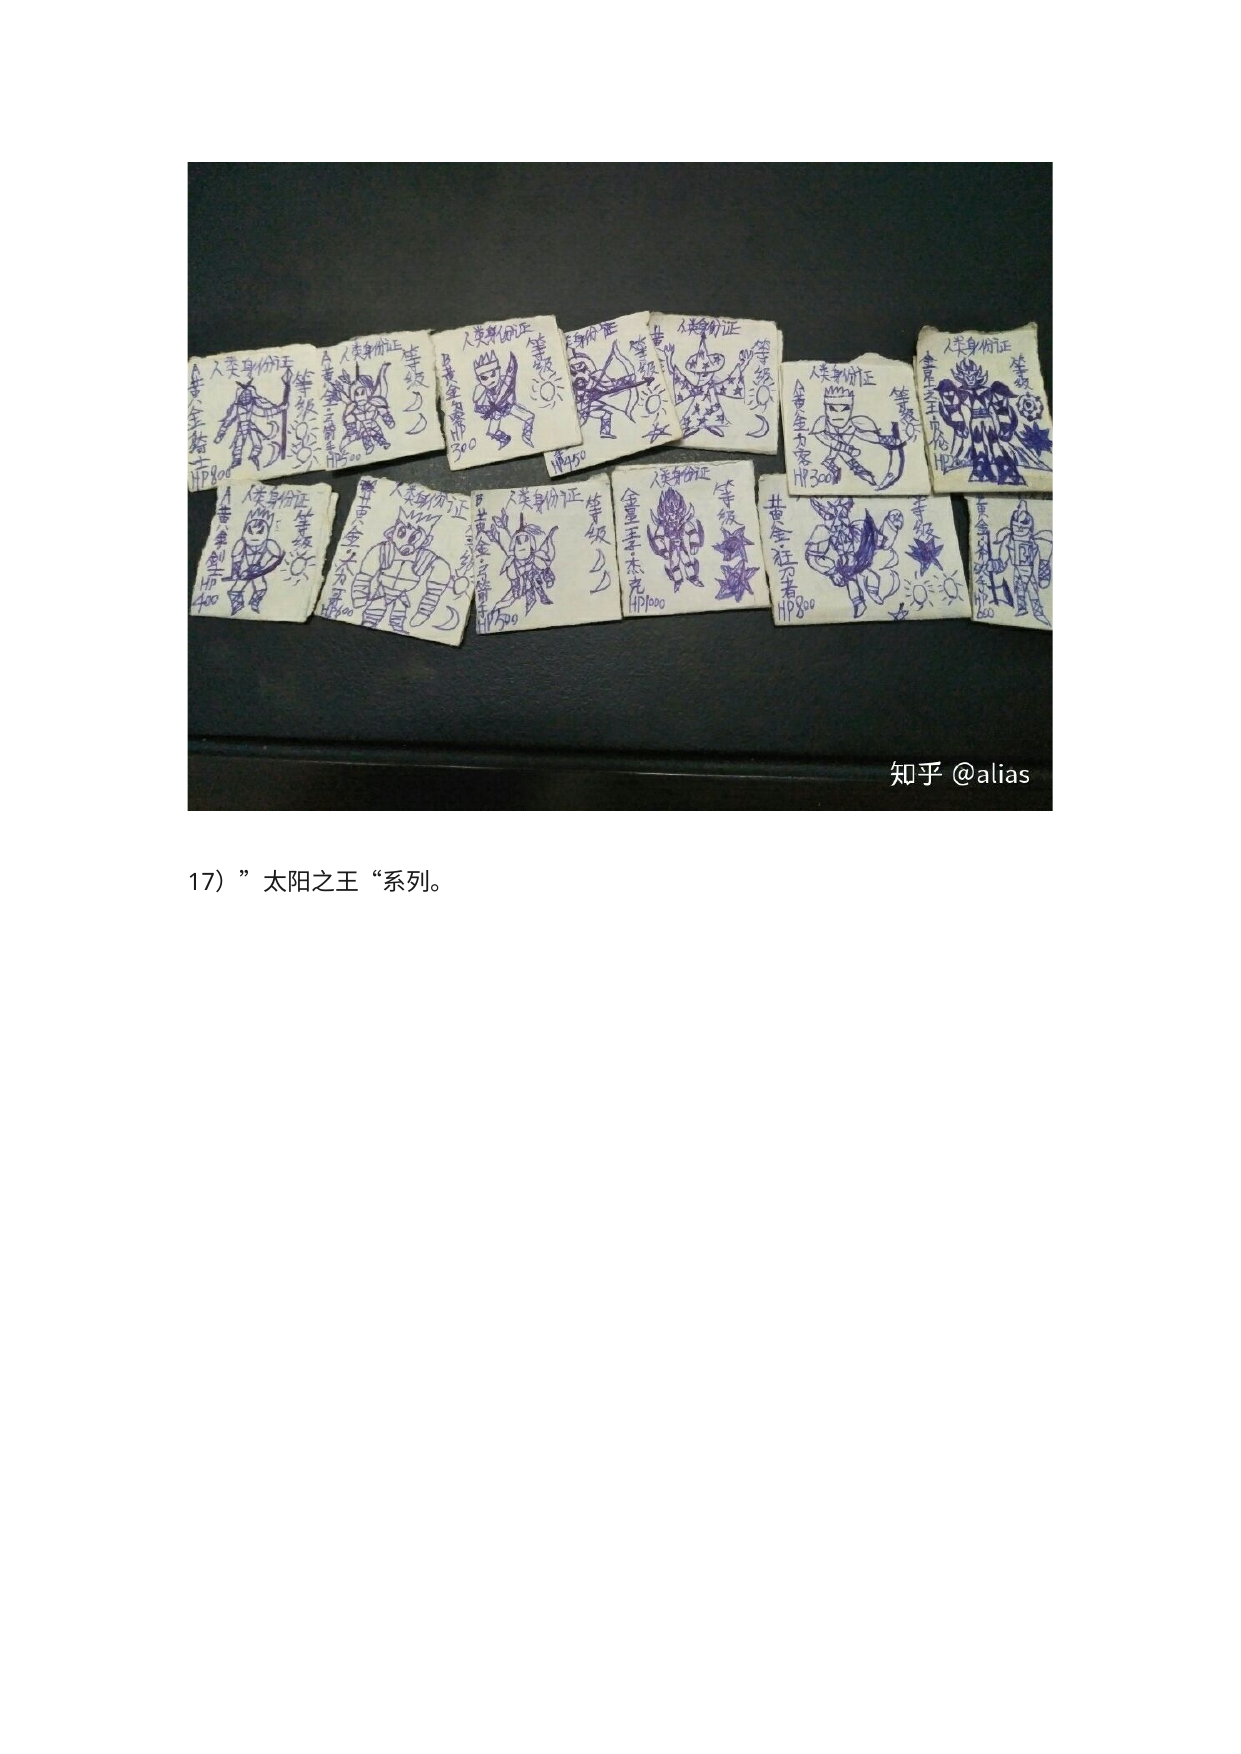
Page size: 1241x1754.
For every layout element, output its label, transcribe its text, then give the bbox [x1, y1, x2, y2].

text 17）”太阳之王“系列。 [187, 847, 1053, 912]
picture [187, 162, 1053, 811]
